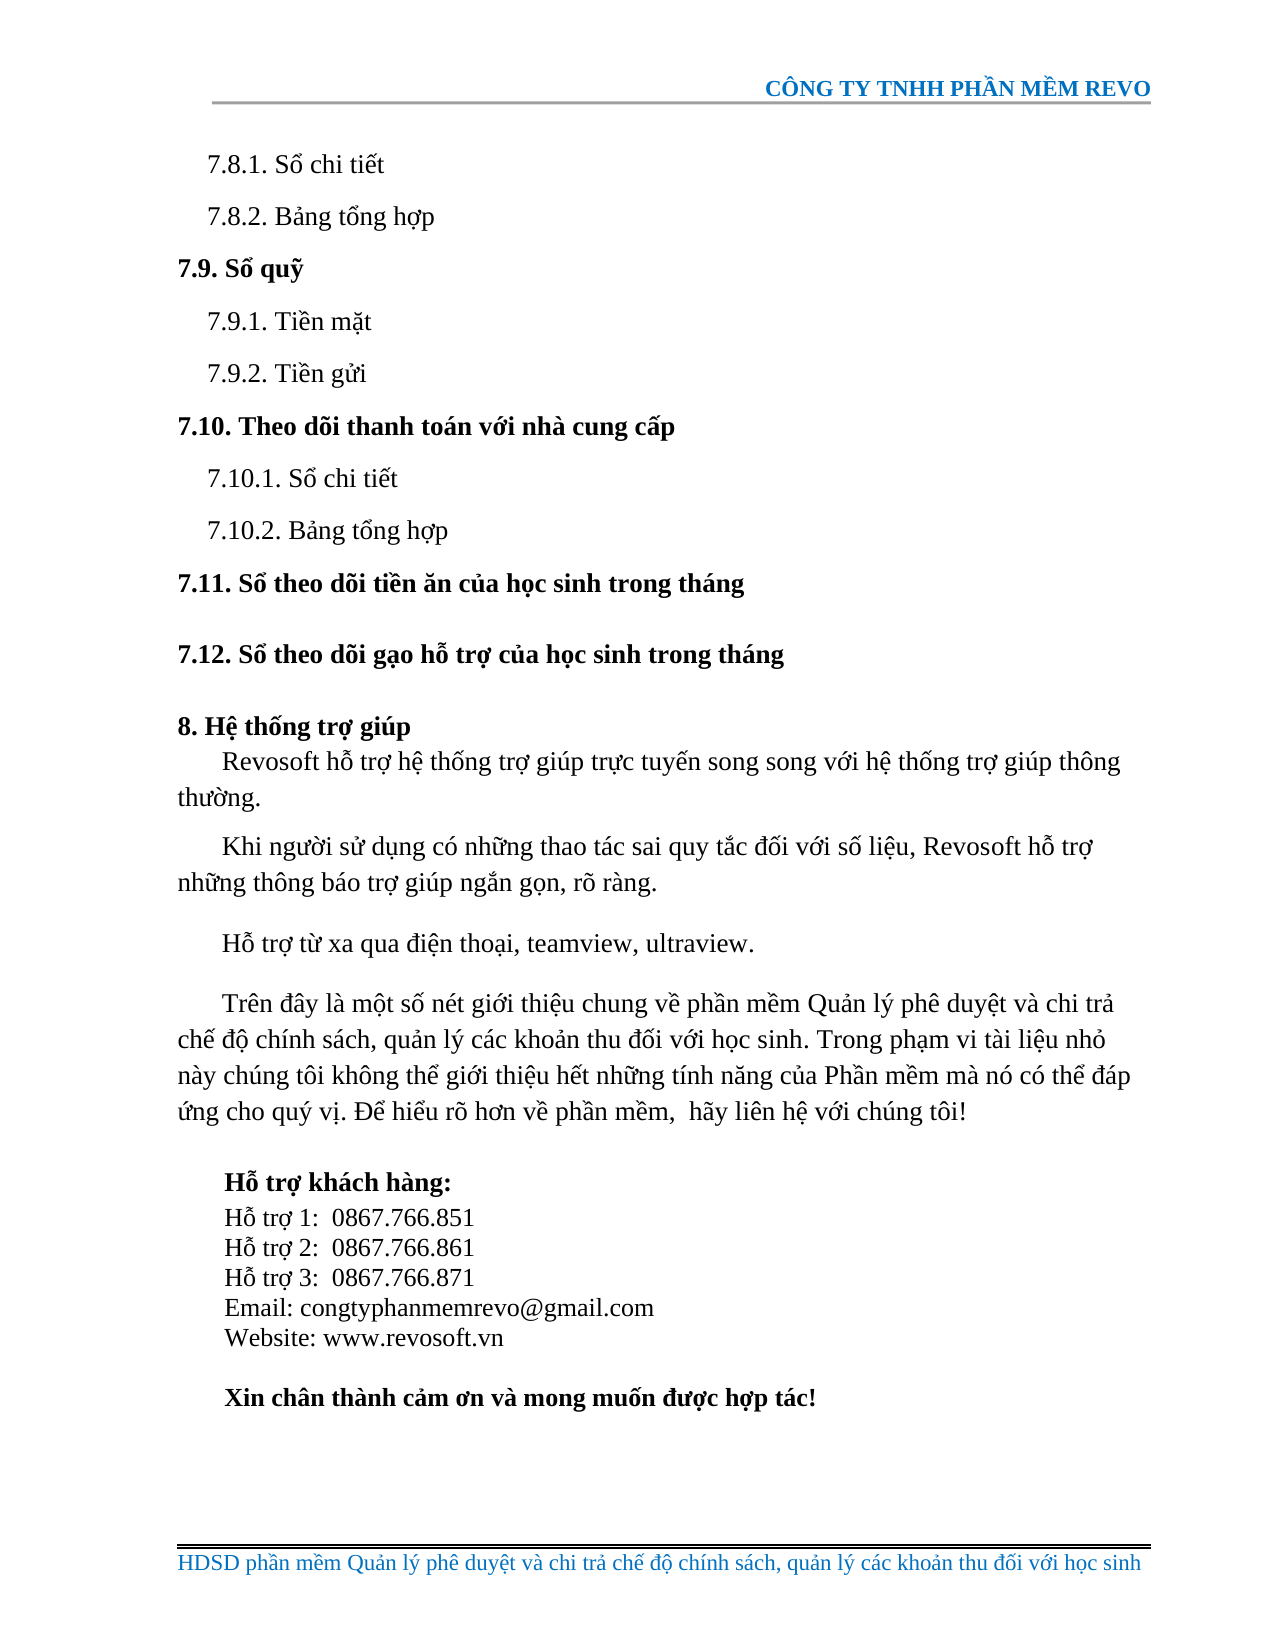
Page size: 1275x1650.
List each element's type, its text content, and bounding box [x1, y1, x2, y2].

text Hỗ trợ 1: 0867.766.851 [177, 1202, 1151, 1232]
text 7.10.2. Bảng tổng hợp [177, 514, 1151, 546]
text 7.8.1. Sổ chi tiết [177, 148, 1151, 179]
text 7.11. Sổ theo dõi tiền ăn của học sinh trong tháng [177, 567, 1151, 598]
text Revosoft hỗ trợ hệ thống trợ giúp trực tuyến song song với hệ thống trợ giúp thông thường. [177, 746, 1151, 812]
text 8. Hệ thống trợ giúp [177, 710, 1151, 741]
text Khi người sử dụng có những thao tác sai quy tắc đối với số liệu, Revosoft hỗ trợ những thông báo trợ giúp ngắn gọn, rõ ràng. [177, 830, 1151, 897]
text Email: congtyphanmemrevo@gmail.com [177, 1292, 1151, 1322]
text Hỗ trợ 3: 0867.766.871 [177, 1262, 1151, 1292]
text Hỗ trợ 2: 0867.766.861 [177, 1232, 1151, 1262]
text 7.12. Sổ theo dõi gạo hỗ trợ của học sinh trong tháng [177, 638, 1151, 669]
text Xin chân thành cảm ơn và mong muốn được hợp tác! [177, 1382, 1151, 1412]
text Hỗ trợ từ xa qua điện thoại, teamview, ultraview. [177, 927, 1151, 958]
text Hỗ trợ khách hàng: [177, 1166, 1151, 1197]
text 7.9. Sổ quỹ [177, 252, 1151, 284]
text 7.10. Theo dõi thanh toán với nhà cung cấp [177, 410, 1151, 441]
text 7.10.1. Sổ chi tiết [177, 462, 1151, 493]
text 7.9.1. Tiền mặt [177, 305, 1151, 336]
text Trên đây là một số nét giới thiệu chung về phần mềm Quản lý phê duyệt và chi trả chế độ chính sách, quản lý các khoản thu đối với học sinh. Trong phạm vi tài liệu nhỏ này chúng tôi không thể giới thiệu hết những tính năng của Phần mềm mà nó có thể đáp ứng cho quý vị. Để hiểu rõ hơn về phần mềm, hãy liên hệ với chúng tôi! [177, 987, 1151, 1126]
text Website: www.revosoft.vn [177, 1322, 1151, 1352]
text 7.8.2. Bảng tổng hợp [177, 200, 1151, 231]
text 7.9.2. Tiền gửi [177, 357, 1151, 388]
